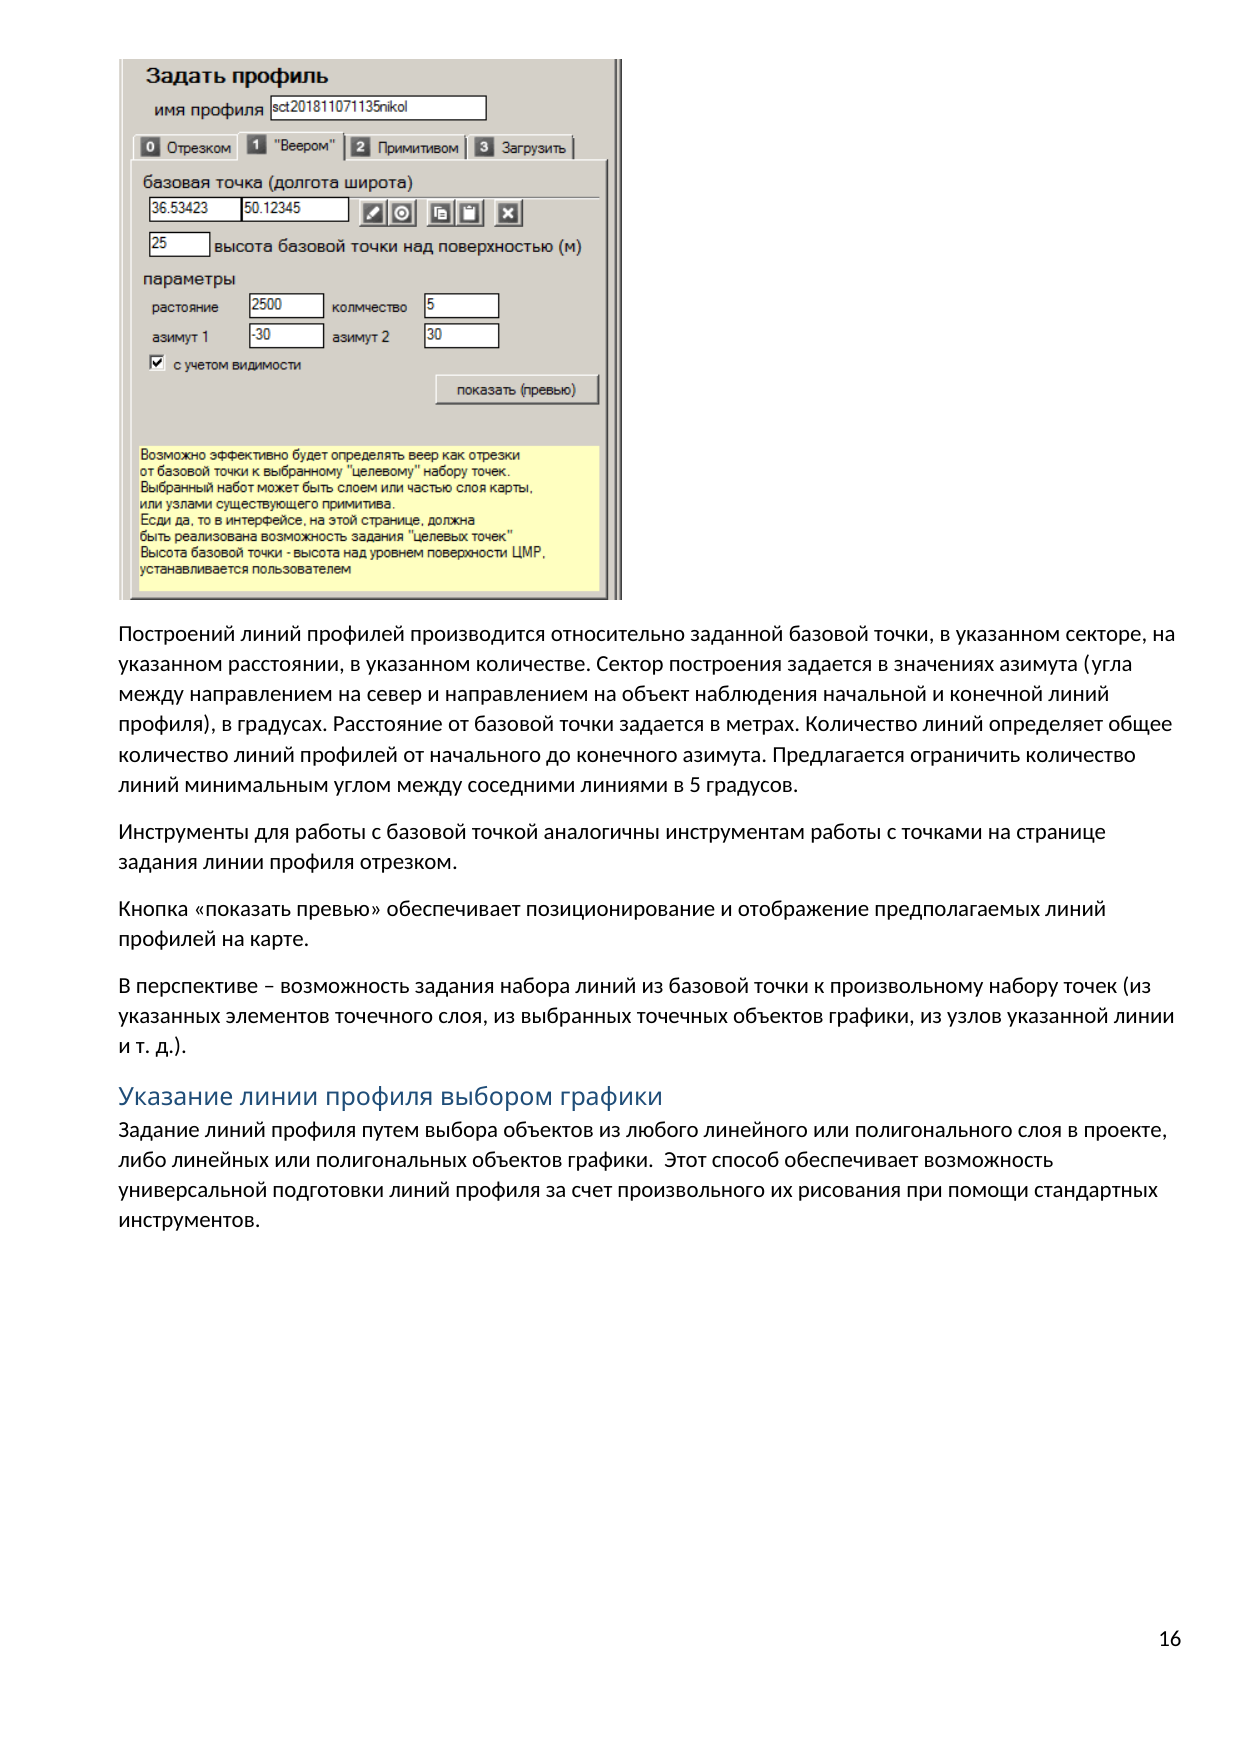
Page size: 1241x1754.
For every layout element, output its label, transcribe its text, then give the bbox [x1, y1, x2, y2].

text Задание линий профиля путем выбора объектов из любого линейного или полигонального слоя в проекте, либо линейных или полигональных объектов графики. Этот способ обеспечивает возможность универсальной подготовки линий профиля за счет произвольного их рисования при помощи стандартных инструментов. [118, 1115, 1181, 1234]
text Инструменты для работы с базовой точкой аналогичны инструментам работы с точками на странице задания линии профиля отрезком. [118, 817, 1181, 875]
picture [118, 59, 622, 600]
text В перспективе – возможность задания набора линий из базовой точки к произвольному набору точек (из указанных элементов точечного слоя, из выбранных точечных объектов графики, из узлов указанной линии и т. д.). [118, 971, 1181, 1059]
subtitle Указание линии профиля выбором графики [118, 1078, 1181, 1112]
text Построений линий профилей производится относительно заданной базовой точки, в указанном секторе, на указанном расстоянии, в указанном количестве. Сектор построения задается в значениях азимута (угла между направлением на север и направлением на объект наблюдения начальной и конечной линий профиля), в градусах. Расстояние от базовой точки задается в метрах. Количество линий определяет общее количество линий профилей от начального до конечного азимута. Предлагается ограничить количество линий минимальным углом между соседними линиями в 5 градусов. [118, 619, 1181, 798]
text Кнопка «показать превью» обеспечивает позиционирование и отображение предполагаемых линий профилей на карте. [118, 894, 1181, 952]
